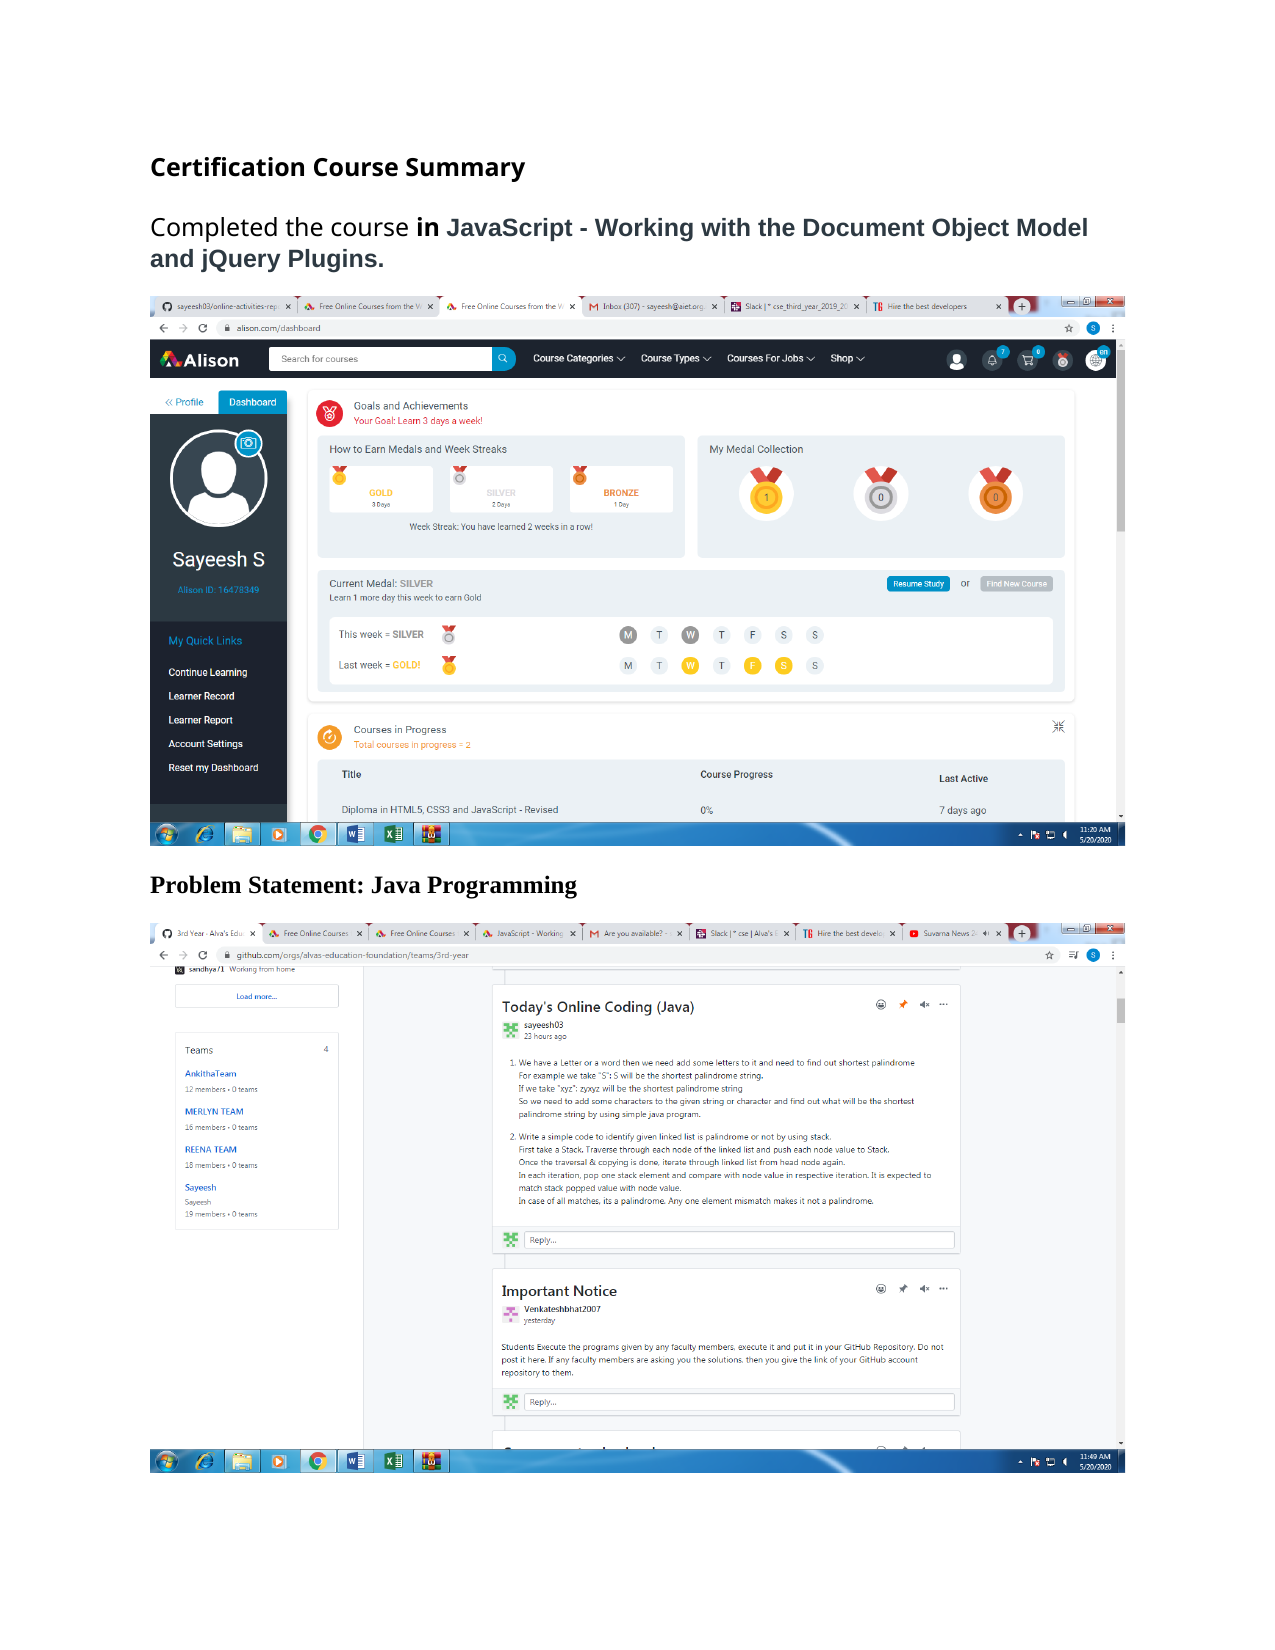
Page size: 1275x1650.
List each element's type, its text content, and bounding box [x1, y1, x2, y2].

text Problem Statement: Java Programming [150, 870, 1125, 899]
picture [150, 296, 1125, 846]
text Certification Course Summary [150, 150, 1125, 184]
picture [150, 923, 1125, 1473]
subtitle Completed the course in JavaScript - Working with the Document Object Model and jQuery Plugins. [150, 210, 1125, 273]
